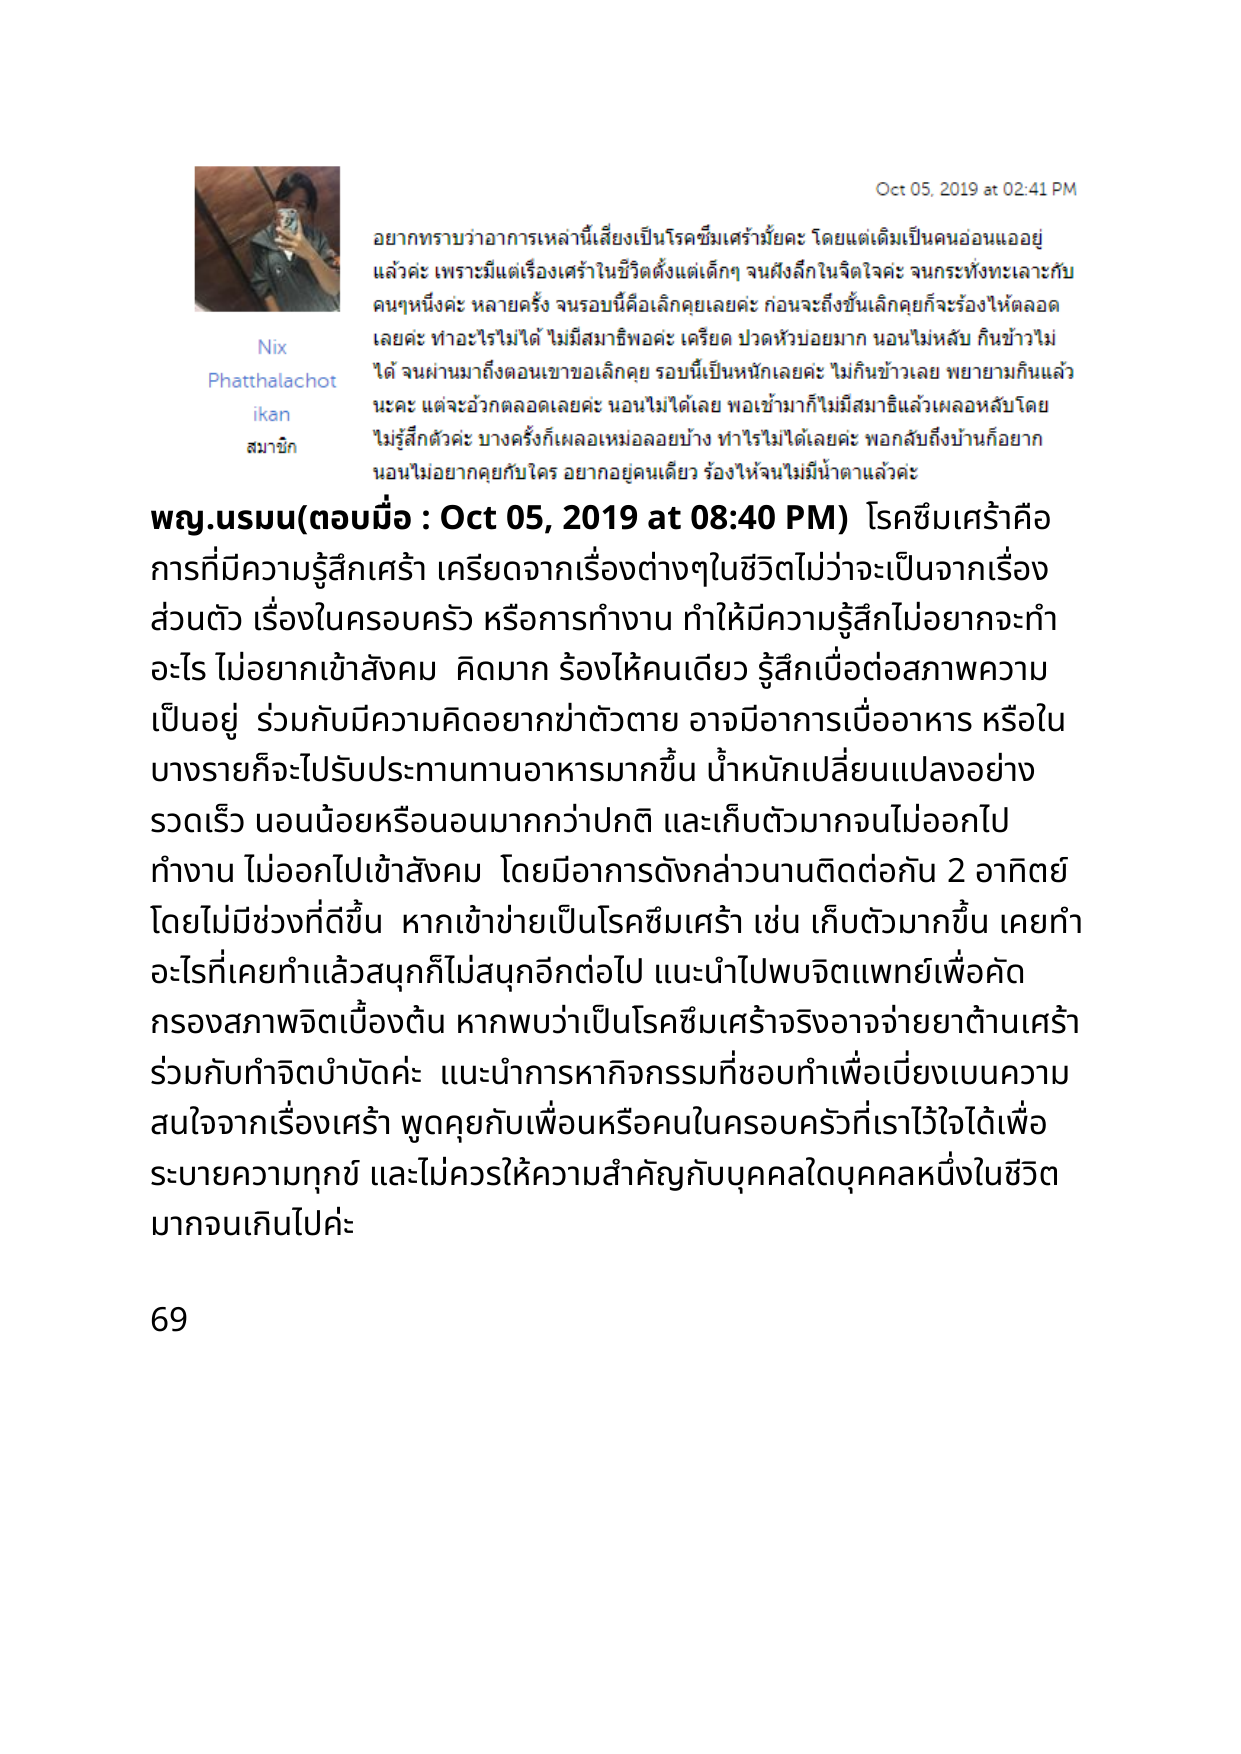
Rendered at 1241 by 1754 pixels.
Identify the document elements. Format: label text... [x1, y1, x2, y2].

text พญ.นรมน(ตอบมื่อ : Oct 05, 2019 at 08:40 PM) โรคซึมเศร้าคือการที่มีความรู้สึกเศร้า เครียดจากเรื่องต่างๆในชีวิตไม่ว่าจะเป็นจากเรื่องส่วนตัว เรื่องในครอบครัว หรือการทำงาน ทำให้มีความรู้สึกไม่อยากจะทำอะไร ไม่อยากเข้าสังคม คิดมาก ร้องไห้คนเดียว รู้สึกเบื่อต่อสภาพความเป็นอยู่ ร่วมกับมีความคิดอยากฆ่าตัวตาย อาจมีอาการเบื่ออาหาร หรือในบางรายก็จะไปรับประทานทานอาหารมากขึ้น น้ำหนักเปลี่ยนแปลงอย่างรวดเร็ว นอนน้อยหรือนอนมากกว่าปกติ และเก็บตัวมากจนไม่ออกไปทำงาน ไม่ออกไปเข้าสังคม โดยมีอาการดังกล่าวนานติดต่อกัน 2 อาทิตย์ โดยไม่มีช่วงที่ดีขึ้น หากเข้าข่ายเป็นโรคซึมเศร้า เช่น เก็บตัวมากขึ้น เคยทำอะไรที่เคยทำแล้วสนุกก็ไม่สนุกอีกต่อไป แนะนำไปพบจิตแพทย์เพื่อคัดกรองสภาพจิตเบื้องต้น หากพบว่าเป็นโรคซึมเศร้าจริงอาจจ่ายยาต้านเศร้าร่วมกับทำจิตบำบัดค่ะ แนะนำการหากิจกรรมที่ชอบทำเพื่อเบี่ยงเบนความสนใจจากเรื่องเศร้า พูดคุยกับเพื่อนหรือคนในครอบครัวที่เราไว้ใจได้เพื่อระบายความทุกข์ และไม่ควรให้ความสำคัญกับบุคคลใดบุคคลหนึ่งในชีวิตมากจนเกินไปค่ะ [150, 494, 1090, 1251]
picture [150, 150, 1091, 494]
text 69 [150, 1296, 1090, 1341]
